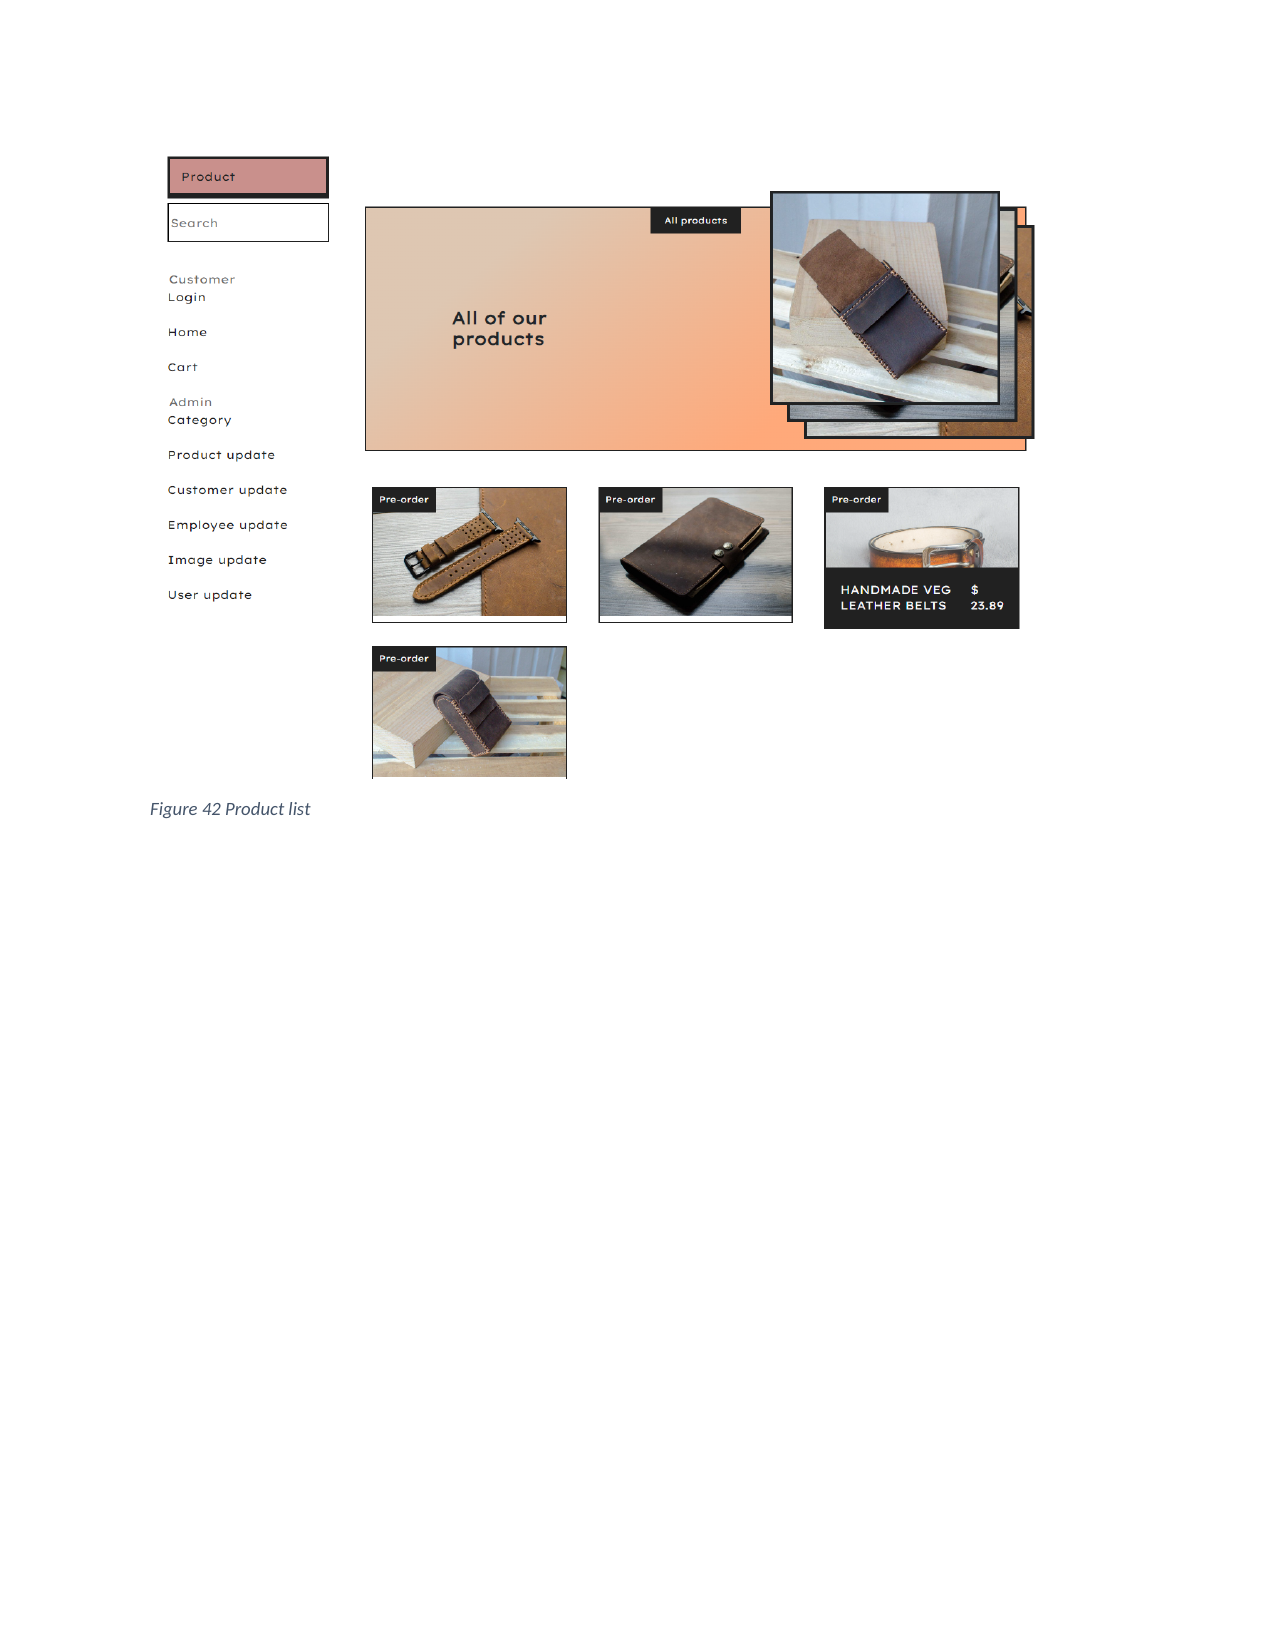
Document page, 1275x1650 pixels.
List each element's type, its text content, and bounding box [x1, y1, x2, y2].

picture [150, 150, 1125, 779]
text Figure 42 Product list [150, 797, 1125, 820]
